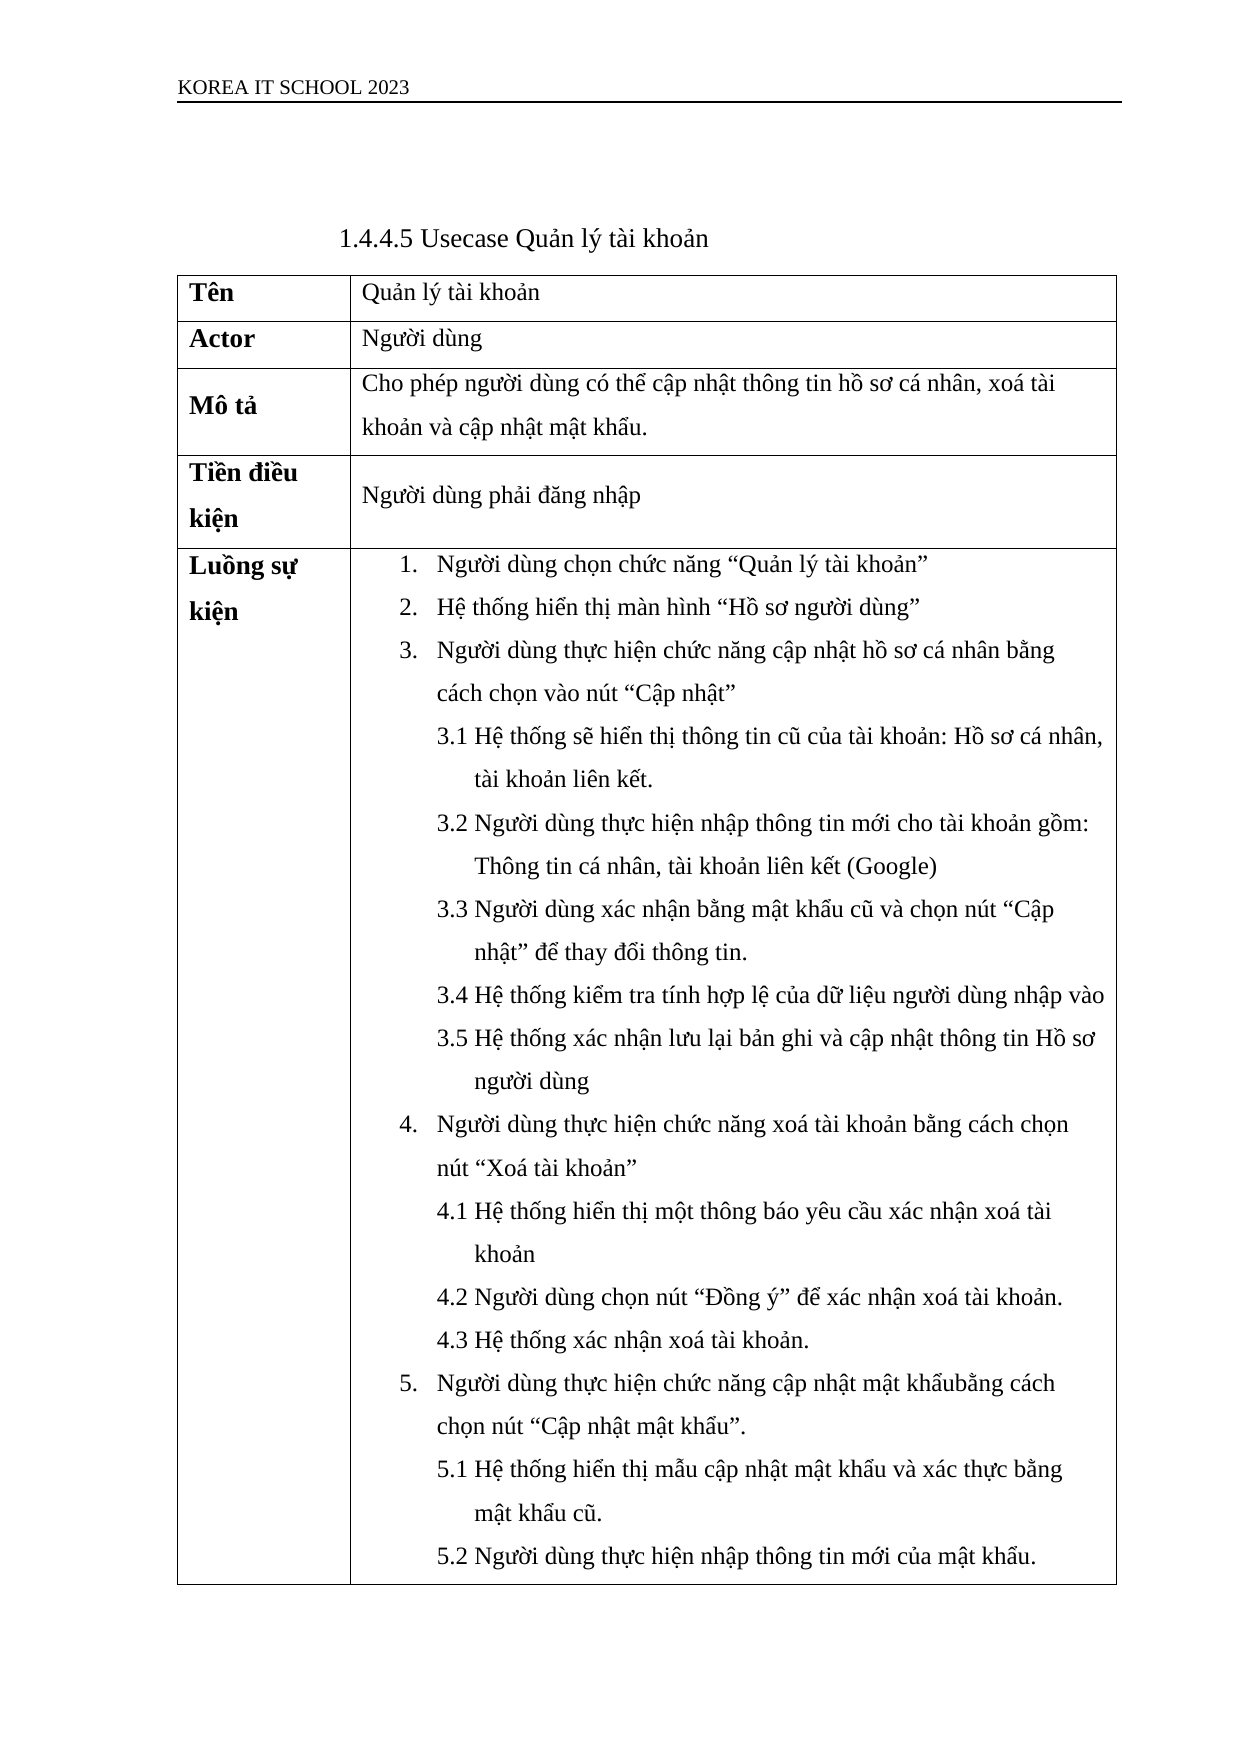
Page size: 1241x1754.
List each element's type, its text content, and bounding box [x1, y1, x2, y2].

table_cell Mô tả [178, 369, 350, 455]
table_header Tên [178, 276, 350, 321]
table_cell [351, 549, 1116, 1584]
table_cell Tiền điều kiện [178, 456, 350, 548]
table_cell Người dùng phải đăng nhập [351, 456, 1116, 548]
table_cell Actor [178, 322, 350, 367]
table_header Quản lý tài khoản [351, 276, 1116, 321]
table_cell Cho phép người dùng có thể cập nhật thông tin hồ sơ cá nhân, xoá tài khoản và cập nhật mật khẩu. [351, 369, 1116, 455]
table_cell Luồng sự kiện [178, 549, 350, 1584]
table_cell Người dùng [351, 322, 1116, 367]
subtitle Usecase Quản lý tài khoản [338, 222, 1122, 253]
